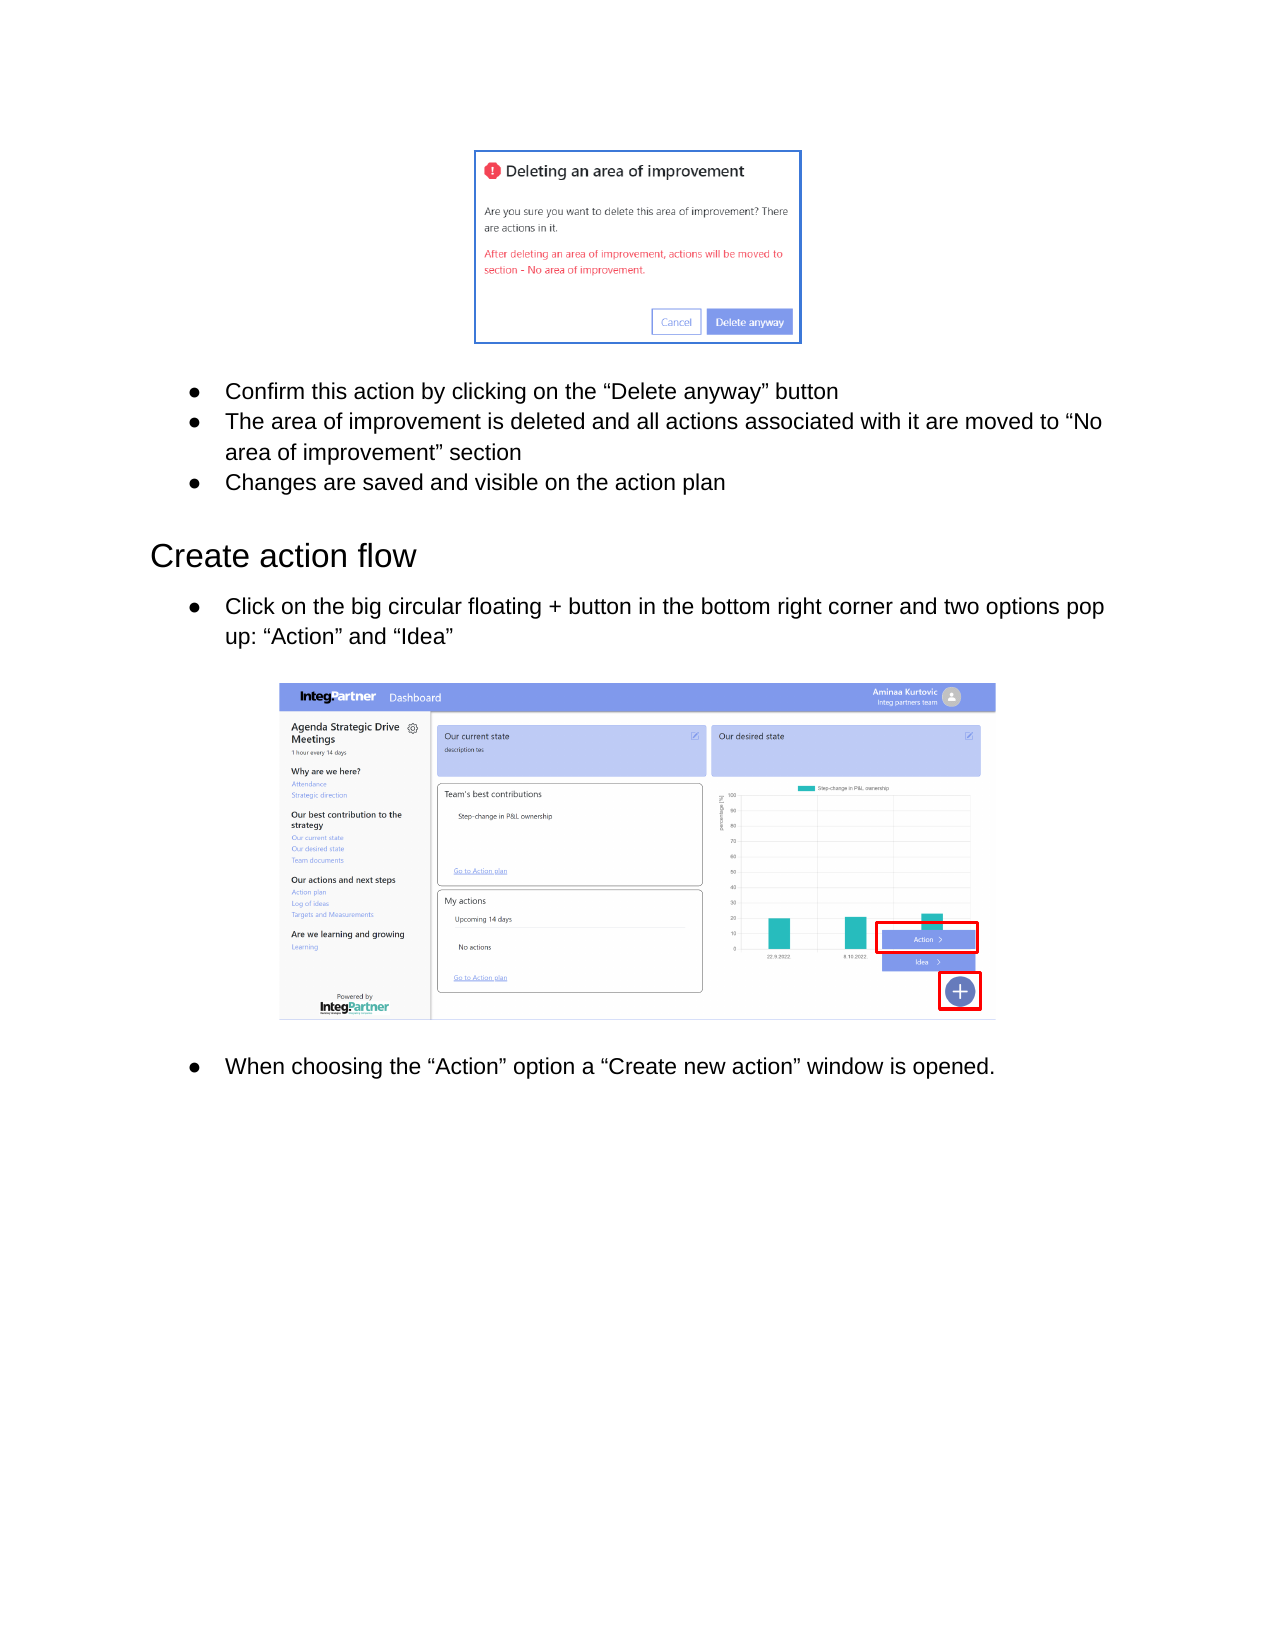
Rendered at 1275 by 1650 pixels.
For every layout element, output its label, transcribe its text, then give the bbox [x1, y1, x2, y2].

picture [476, 152, 799, 342]
list Changes are saved and visible on the action plan [187, 469, 1125, 495]
list When choosing the “Action” option a “Create new action” window is opened. [187, 1053, 1125, 1080]
picture [279, 683, 996, 1020]
list The area of improvement is deleted and all actions associated with it are moved to “No area of improvement” section [187, 408, 1125, 465]
list Click on the big circular floating + button in the bottom right corner and two options pop up: “Action” and “Idea” [187, 593, 1125, 649]
subtitle Create action flow [150, 536, 1125, 575]
list Confirm this action by clicking on the “Delete anyway” button [187, 378, 1125, 404]
